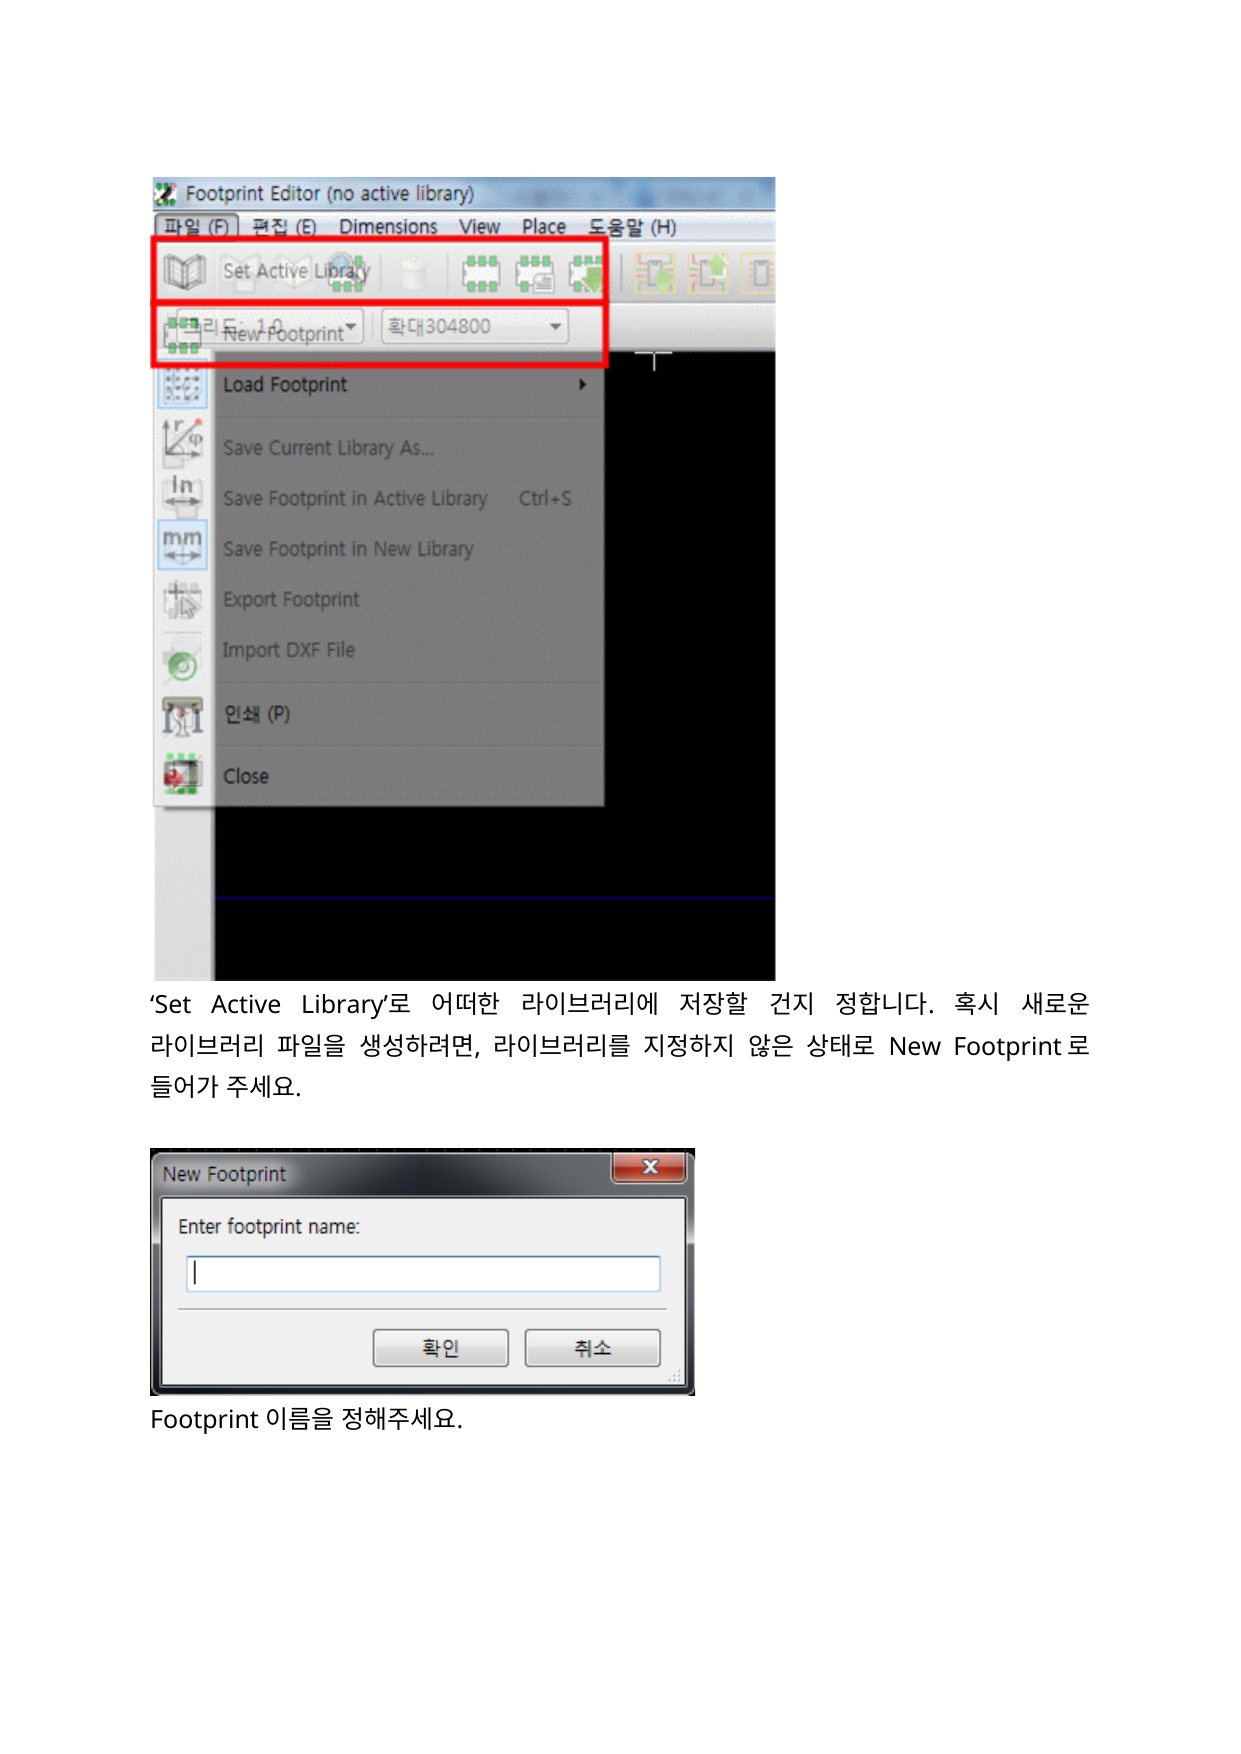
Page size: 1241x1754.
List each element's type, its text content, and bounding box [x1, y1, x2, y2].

picture [150, 1148, 696, 1396]
text ‘Set Active Library’로 어떠한 라이브러리에 저장할 건지 정합니다. 혹시 새로운 라이브러리 파일을 생성하려면, 라이브러리를 지정하지 않은 상태로 New Footprint로 들어가 주세요. [150, 984, 1090, 1104]
picture [150, 177, 782, 981]
text Footprint 이름을 정해주세요. [150, 1400, 1090, 1436]
